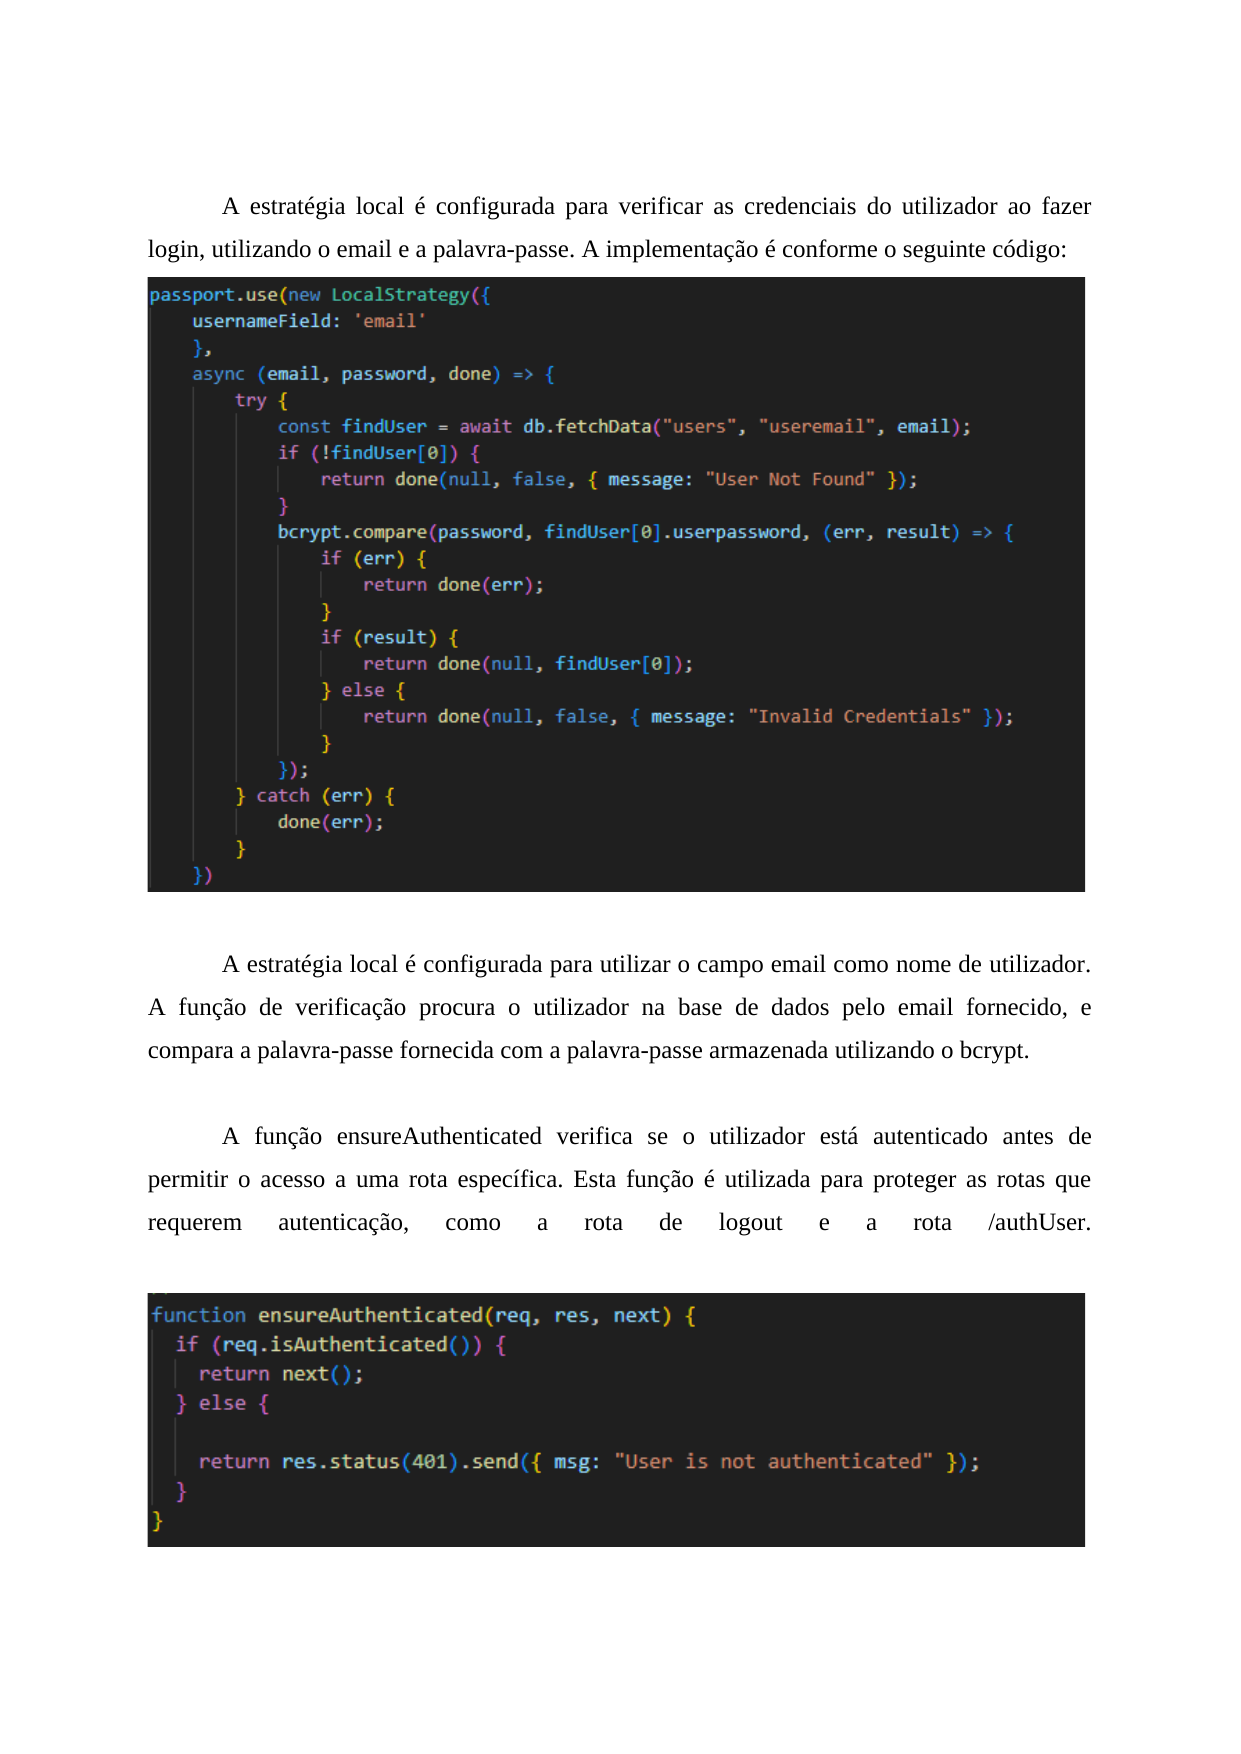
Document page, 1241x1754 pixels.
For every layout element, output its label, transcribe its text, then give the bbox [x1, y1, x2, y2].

text A função ensureAuthenticated verifica se o utilizador está autenticado antes de permitir o acesso a uma rota específica. Esta função é utilizada para proteger as rotas que requerem autenticação, como a rota de logout e a rota /authUser. [148, 1121, 1092, 1279]
picture [147, 1293, 1086, 1547]
text A estratégia local é configurada para verificar as credenciais do utilizador ao fazer login, utilizando o email e a palavra-passe. A implementação é conforme o seguinte código: [148, 191, 1092, 263]
text A estratégia local é configurada para utilizar o campo email como nome de utilizador. A função de verificação procura o utilizador na base de dados pelo email fornecido, e compara a palavra-passe fornecida com a palavra-passe armazenada utilizando o bcrypt. [148, 949, 1092, 1064]
picture [147, 277, 1086, 892]
